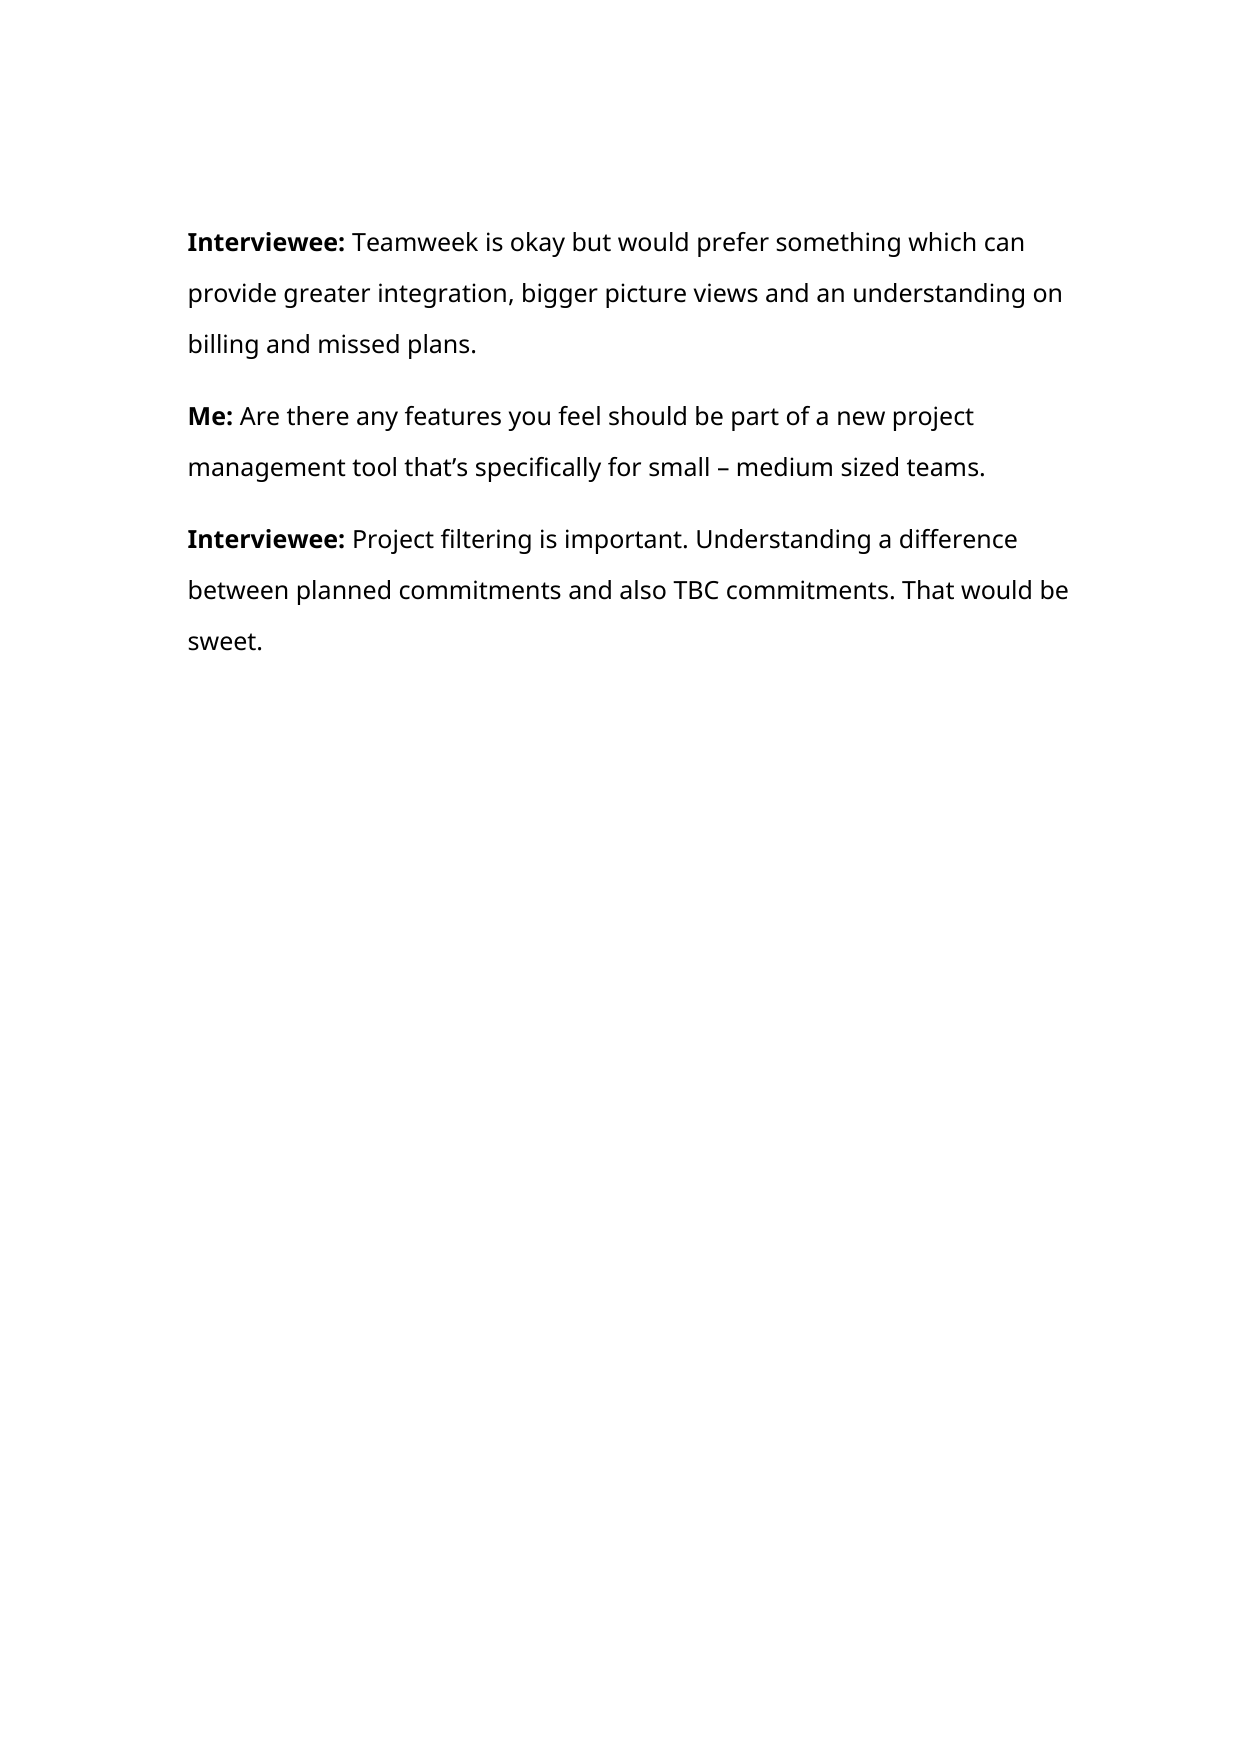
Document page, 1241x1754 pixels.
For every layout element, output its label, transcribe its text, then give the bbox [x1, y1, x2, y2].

text Interviewee: Teamweek is okay but would prefer something which can provide greater integration, bigger picture views and an understanding on billing and missed plans. [187, 225, 1090, 361]
text Me: Are there any features you feel should be part of a new project management tool that’s specifically for small – medium sized teams. [187, 399, 1090, 484]
text Interviewee: Project filtering is important. Understanding a difference between planned commitments and also TBC commitments. That would be sweet. [187, 522, 1090, 658]
